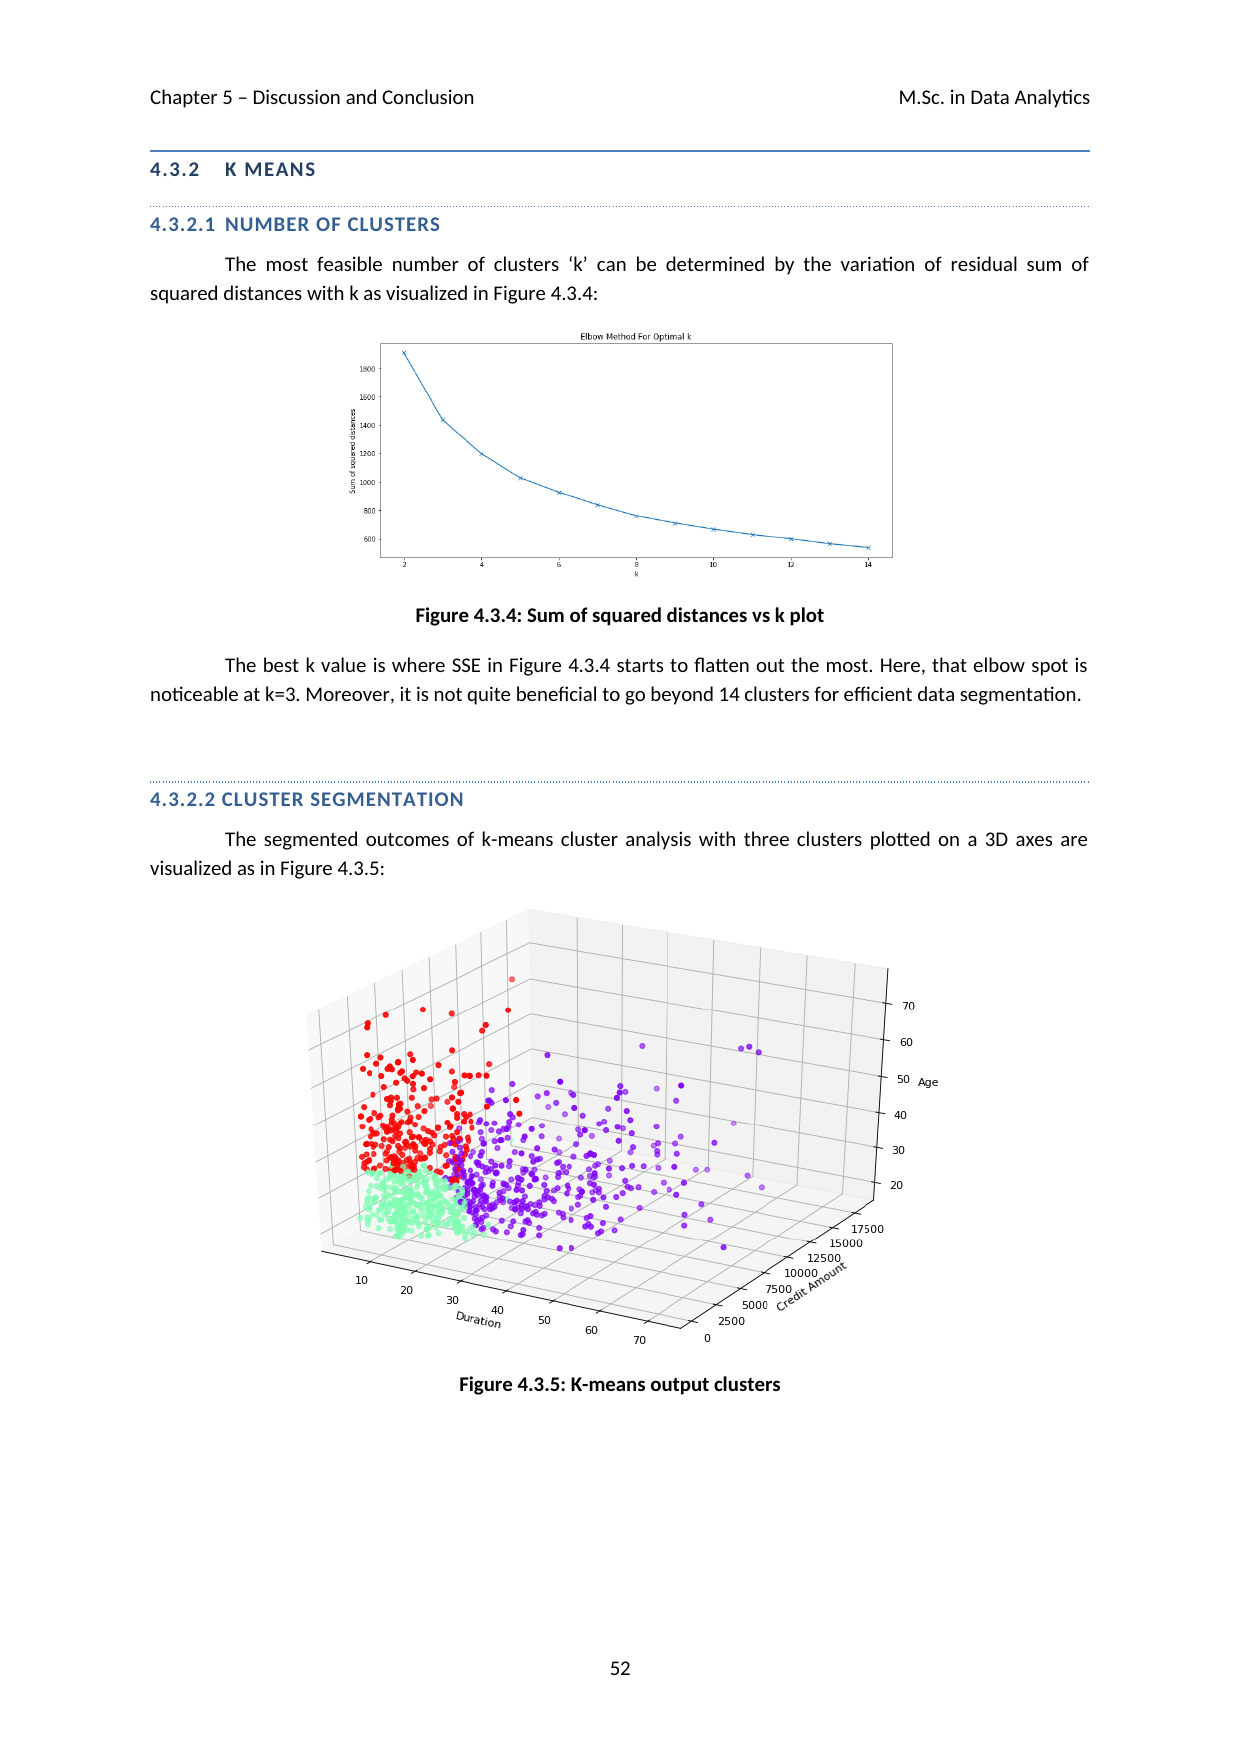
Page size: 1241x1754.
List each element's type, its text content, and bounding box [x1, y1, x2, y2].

text Figure 4.3.5: K-means output clusters [150, 1371, 1090, 1396]
subtitle 4.3.2.1 Number of Clusters [150, 206, 1090, 237]
subtitle 4.3.2 K Means [150, 152, 1090, 181]
picture [301, 905, 940, 1347]
subtitle 4.3.2.2 Cluster Segmentation [150, 781, 1090, 812]
text The most feasible number of clusters ‘k’ can be determined by the variation of residual sum of squared distances with k as visualized in Figure 4.3.4: [150, 251, 1090, 306]
text The best k value is where SSE in Figure 4.3.4 starts to flatten out the most. Here, that elbow spot is noticeable at k=3. Moreover, it is not quite beneficial to go beyond 14 clusters for efficient data segmentation. [150, 652, 1090, 706]
text Figure 4.3.4: Sum of squared distances vs k plot [150, 602, 1090, 627]
picture [346, 330, 894, 578]
text The segmented outcomes of k-means cluster analysis with three clusters plotted on a 3D axes are visualized as in Figure 4.3.5: [150, 826, 1090, 881]
